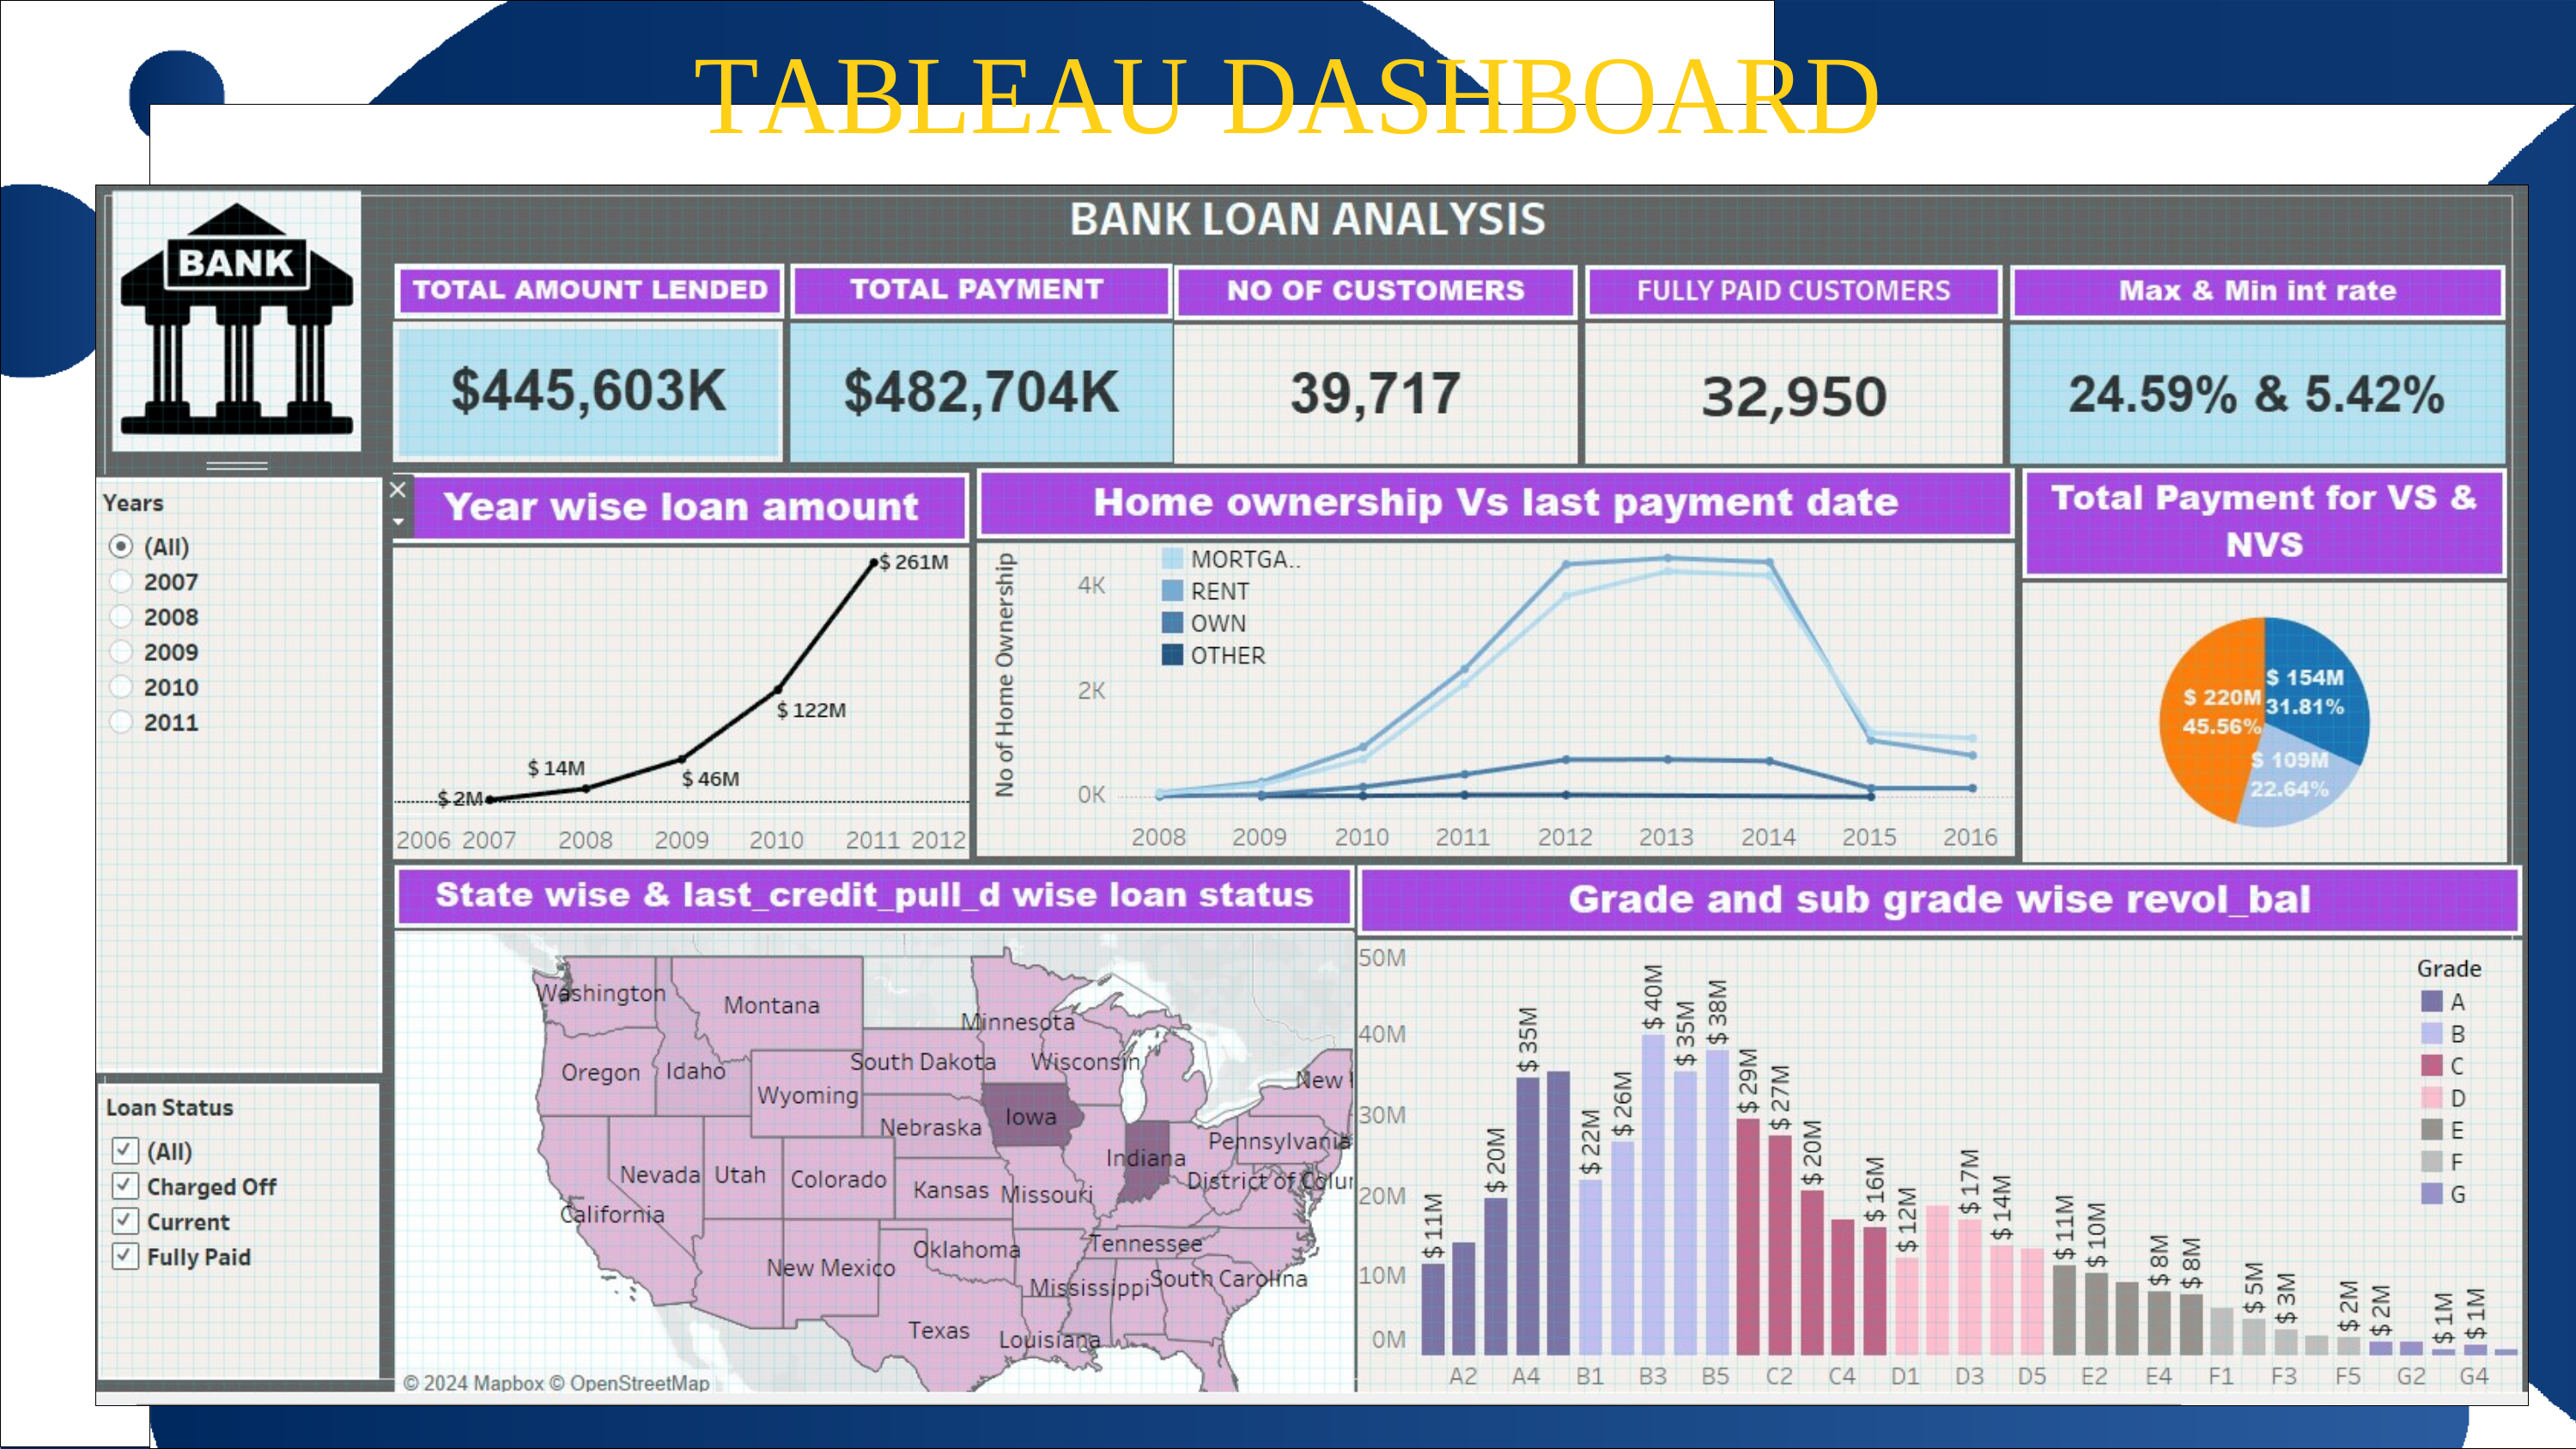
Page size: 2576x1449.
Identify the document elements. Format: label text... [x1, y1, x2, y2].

picture [1775, 0, 2576, 104]
picture [150, 105, 2576, 1448]
picture [96, 185, 2528, 1405]
picture [1, 1, 1774, 1446]
subtitle TABLEAU DASHBOARD [646, 29, 1930, 158]
